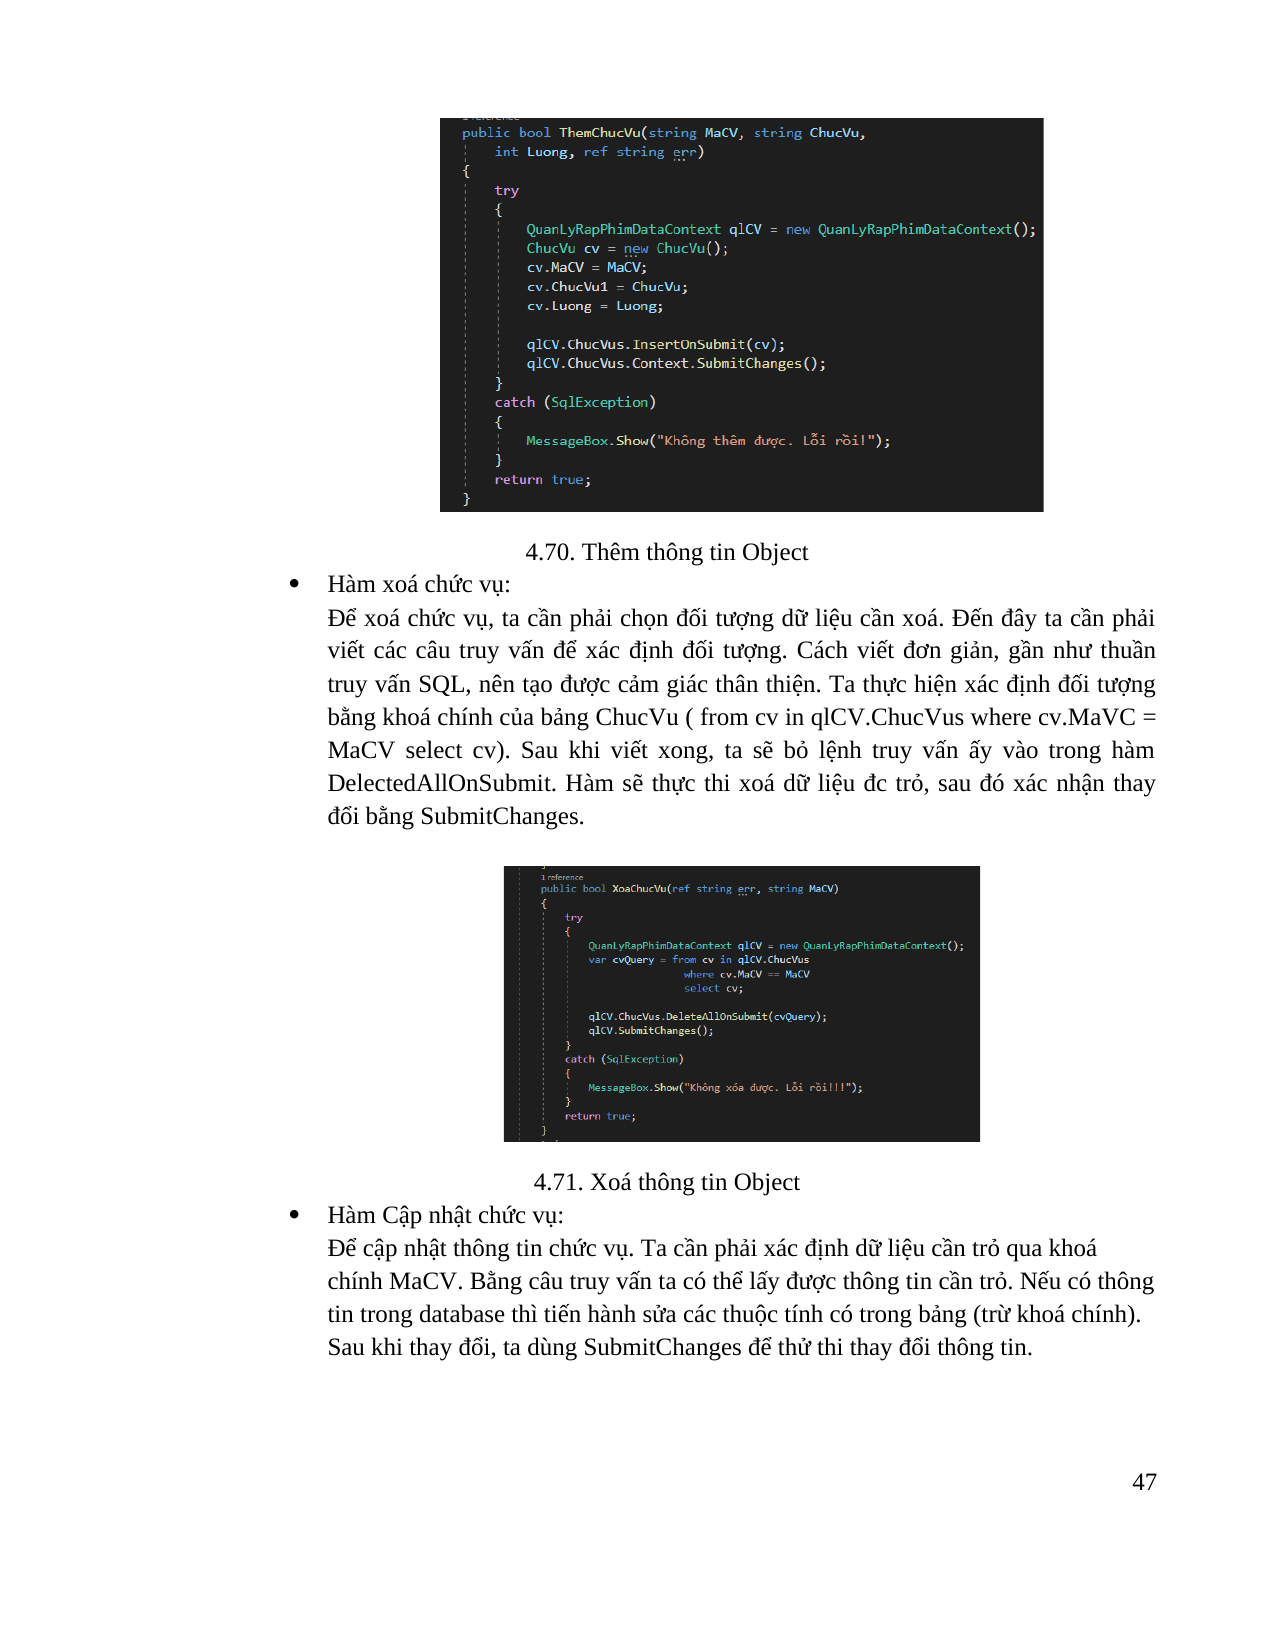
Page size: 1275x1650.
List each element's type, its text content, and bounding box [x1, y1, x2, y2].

subtitle .. Xoá thông tin Object [177, 1167, 1157, 1196]
list Để cập nhật thông tin chức vụ. Ta cần phải xác định dữ liệu cần trỏ qua khoá chính MaCV. Bằng câu truy vấn ta có thể lấy được thông tin cần trỏ. Nếu có thông tin trong database thì tiến hành sửa các thuộc tính có trong bảng (trừ khoá chính). Sau khi thay đổi, ta dùng SubmitChanges để thử thi thay đổi thông tin. [327, 1233, 1157, 1361]
list Hàm xoá chức vụ: [290, 569, 1157, 598]
picture [503, 866, 981, 1142]
subtitle .. Thêm thông tin Object [177, 537, 1157, 565]
list Hàm Cập nhật chức vụ: [290, 1200, 1157, 1229]
list Để xoá chức vụ, ta cần phải chọn đối tượng dữ liệu cần xoá. Đến đây ta cần phải viết các câu truy vấn để xác định đối tượng. Cách viết đơn giản, gần như thuần truy vấn SQL, nên tạo được cảm giác thân thiện. Ta thực hiện xác định đối tượng bằng khoá chính của bảng ChucVu ( from cv in qlCV.ChucVus where cv.MaVC = MaCV select cv). Sau khi viết xong, ta sẽ bỏ lệnh truy vấn ấy vào trong hàm DelectedAllOnSubmit. Hàm sẽ thực thi xoá dữ liệu đc trỏ, sau đó xác nhận thay đổi bằng SubmitChanges. [327, 603, 1157, 829]
picture [440, 118, 1044, 512]
